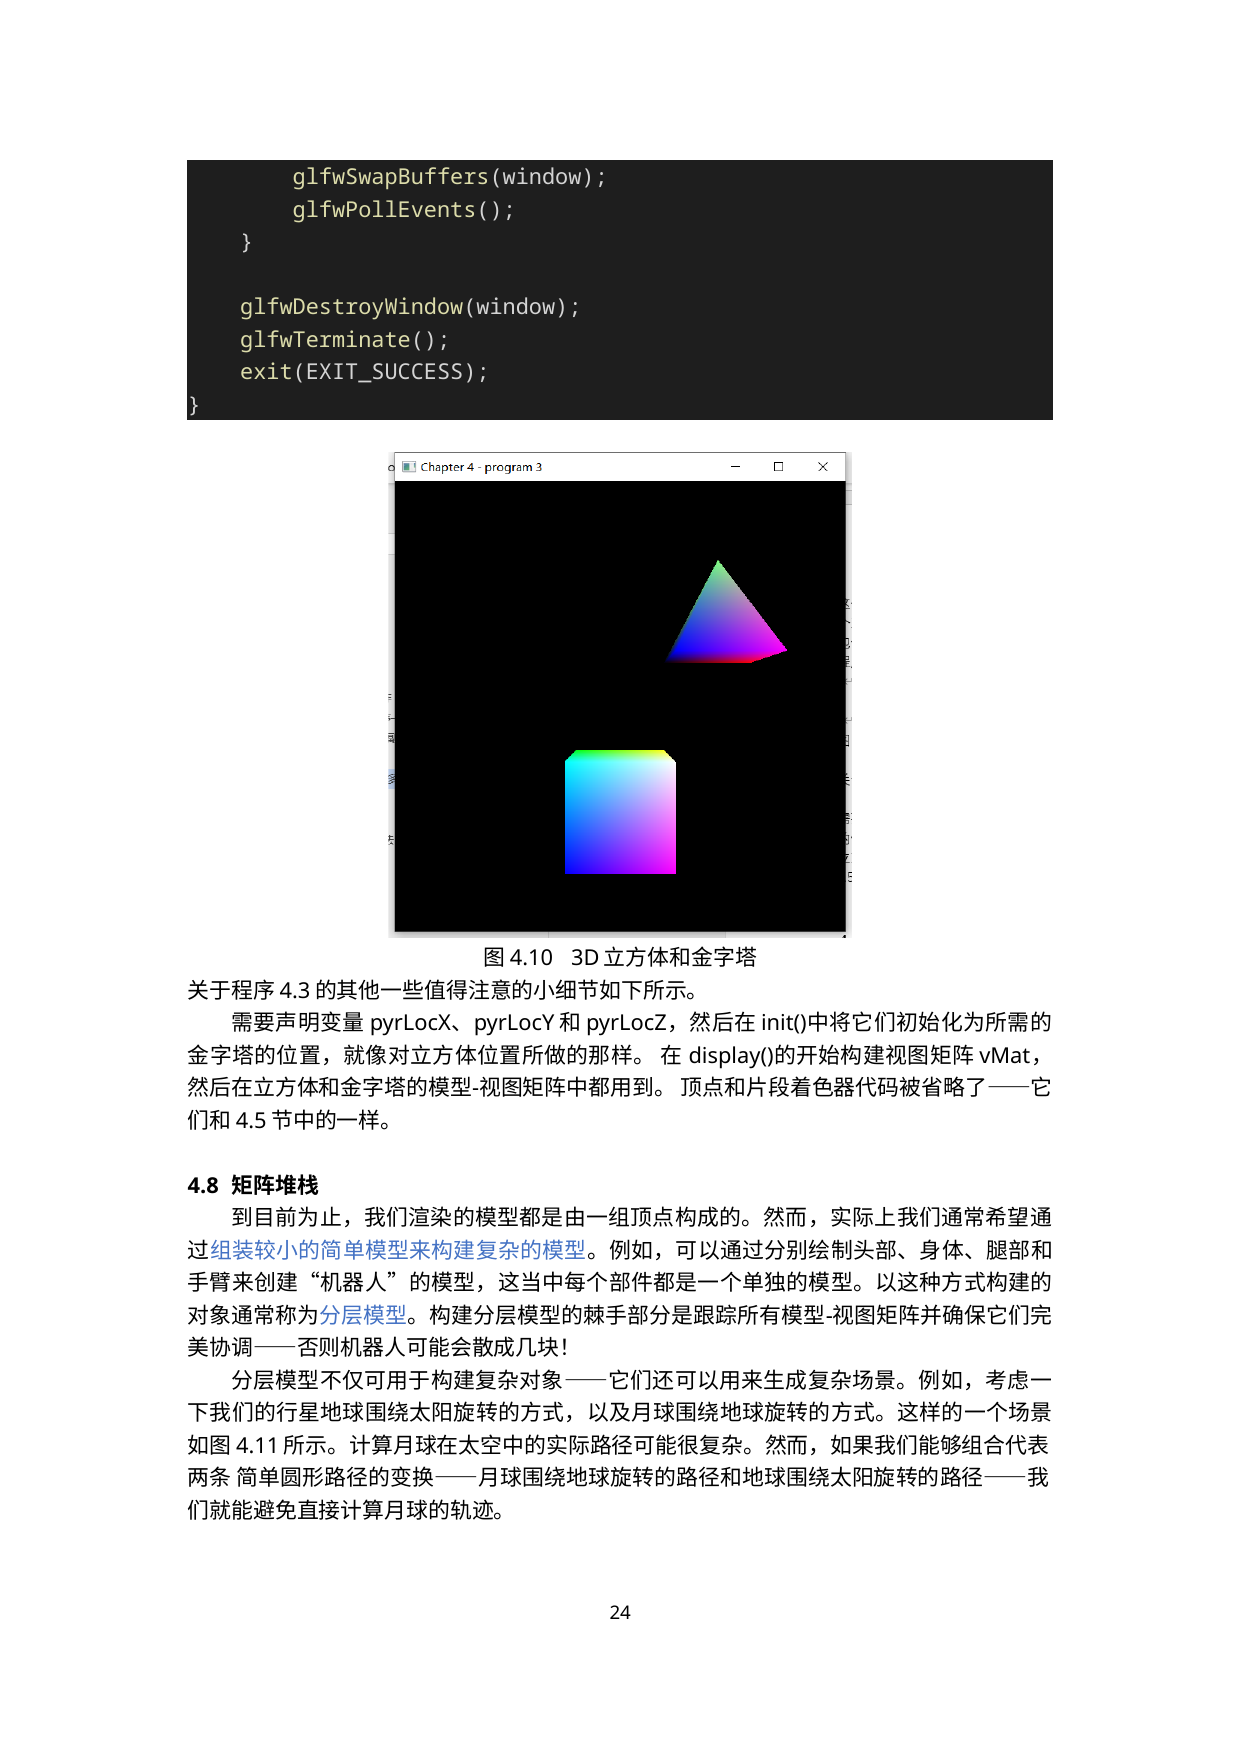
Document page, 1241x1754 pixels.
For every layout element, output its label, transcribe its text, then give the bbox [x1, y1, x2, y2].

text 关于程序4.3的其他一些值得注意的小细节如下所示。 [187, 972, 1053, 1005]
text 到目前为止，我们渲染的模型都是由一组顶点构成的。然而，实际上我们通常希望通过组装较小的简单模型来构建复杂的模型。例如，可以通过分别绘制头部、身体、腿部和手臂来创建“机器人”的模型，这当中每个部件都是一个单独的模型。以这种方式构建的对象通常称为分层模型。构建分层模型的棘手部分是跟踪所有模型-视图矩阵并确保它们完美协调——否则机器人可能会散成几块！ [187, 1200, 1053, 1362]
text glfwDestroyWindow(window); [187, 290, 1053, 322]
text glfwSwapBuffers(window); [187, 160, 1053, 192]
text exit(EXIT_SUCCESS); [187, 355, 1053, 387]
subtitle 4.8 矩阵堆栈 [187, 1167, 1053, 1200]
text 分层模型不仅可用于构建复杂对象——它们还可以用来生成复杂场景。例如，考虑一下我们的行星地球围绕太阳旋转的方式，以及月球围绕地球旋转的方式。这样的一个场景如图4.11所示。计算月球在太空中的实际路径可能很复杂。然而，如果我们能够组合代表两条 简单圆形路径的变换——月球围绕地球旋转的路径和地球围绕太阳旋转的路径——我们就能避免直接计算月球的轨迹。 [187, 1362, 1053, 1525]
text glfwTerminate(); [187, 322, 1053, 355]
text } [187, 225, 1053, 257]
text 需要声明变量pyrLocX、pyrLocY和pyrLocZ，然后在init()中将它们初始化为所需的金字塔的位置，就像对立方体位置所做的那样。 在display()的开始构建视图矩阵vMat，然后在立方体和金字塔的模型-视图矩阵中都用到。 顶点和片段着色器代码被省略了——它们和4.5节中的一样。 [187, 1005, 1053, 1135]
text 图4.10 3D立方体和金字塔 [187, 940, 1053, 972]
text glfwPollEvents(); [187, 192, 1053, 225]
picture [388, 452, 852, 938]
text } [187, 387, 1053, 420]
